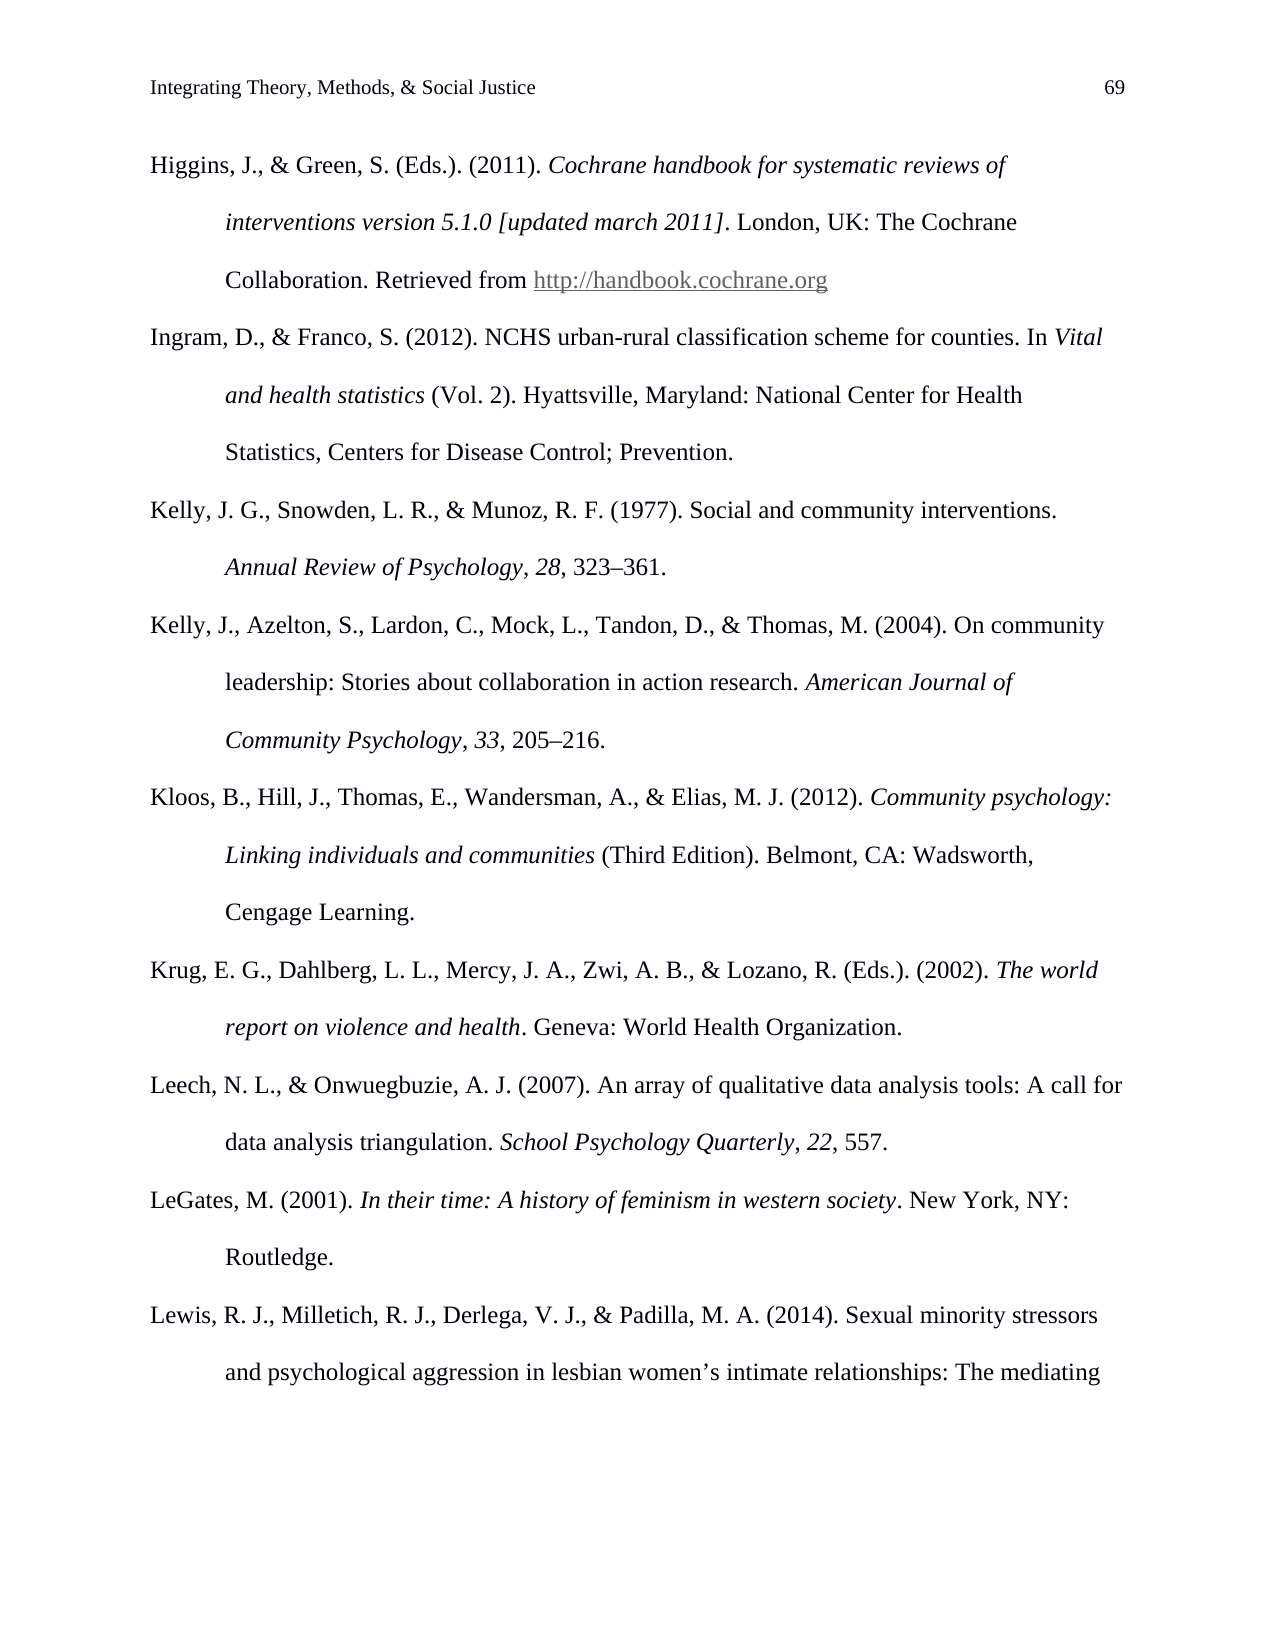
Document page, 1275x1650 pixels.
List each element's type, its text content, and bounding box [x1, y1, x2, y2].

text Kelly, J., Azelton, S., Lardon, C., Mock, L., Tandon, D., & Thomas, M. (2004). On community leadership: Stories about collaboration in action research. American Journal of Community Psychology, 33, 205–216. [150, 610, 1125, 754]
text LeGates, M. (2001). In their time: A history of feminism in western society. New York, NY: Routledge. [150, 1185, 1125, 1271]
text Higgins, J., & Green, S. (Eds.). (2011). Cochrane handbook for systematic reviews of interventions version 5.1.0 [updated march 2011]. London, UK: The Cochrane Collaboration. Retrieved from http://handbook.cochrane.org [150, 150, 1125, 294]
text Ingram, D., & Franco, S. (2012). NCHS urban-rural classification scheme for counties. In Vital and health statistics (Vol. 2). Hyattsville, Maryland: National Center for Health Statistics, Centers for Disease Control; Prevention. [150, 322, 1125, 466]
text Krug, E. G., Dahlberg, L. L., Mercy, J. A., Zwi, A. B., & Lozano, R. (Eds.). (2002). The world report on violence and health. Geneva: World Health Organization. [150, 955, 1125, 1041]
text Kelly, J. G., Snowden, L. R., & Munoz, R. F. (1977). Social and community interventions. Annual Review of Psychology, 28, 323–361. [150, 495, 1125, 581]
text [150, 1300, 1125, 1386]
text Kloos, B., Hill, J., Thomas, E., Wandersman, A., & Elias, M. J. (2012). Community psychology: Linking individuals and communities (Third Edition). Belmont, CA: Wadsworth, Cengage Learning. [150, 782, 1125, 926]
text Leech, N. L., & Onwuegbuzie, A. J. (2007). An array of qualitative data analysis tools: A call for data analysis triangulation. School Psychology Quarterly, 22, 557. [150, 1070, 1125, 1156]
